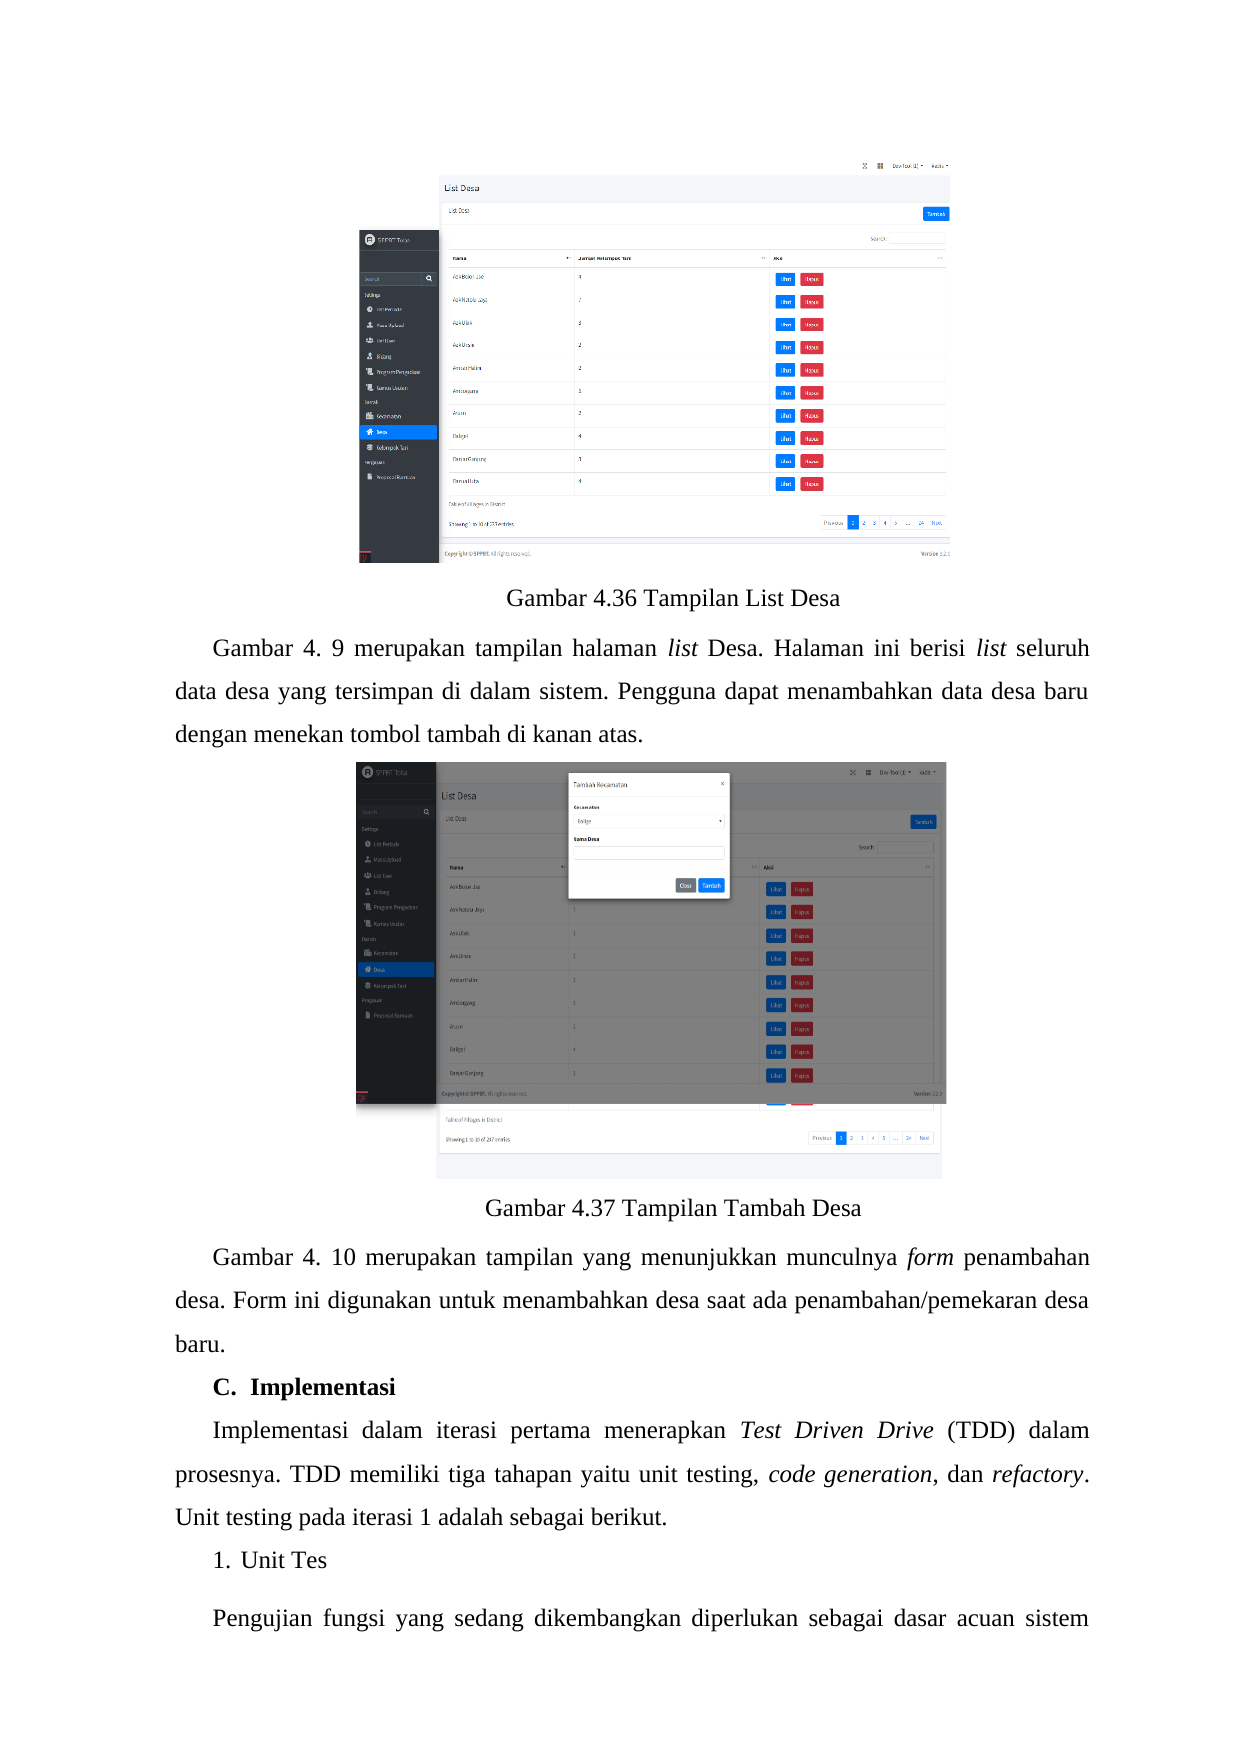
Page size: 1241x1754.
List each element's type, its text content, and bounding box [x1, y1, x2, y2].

text Gambar 4. 10 merupakan tampilan yang menunjukkan munculnya form penambahan desa. Form ini digunakan untuk menambahkan desa saat ada penambahan/pemekaran desa baru. [175, 1242, 1090, 1358]
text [175, 1603, 1090, 1632]
picture [356, 762, 947, 1179]
list Implementasi [212, 1372, 1090, 1401]
picture [359, 156, 950, 563]
list Unit Tes [212, 1546, 1090, 1574]
text Implementasi dalam iterasi pertama menerapkan Test Driven Drive (TDD) dalam prosesnya. TDD memiliki tiga tahapan yaitu unit testing, code generation, dan refactory. Unit testing pada iterasi 1 adalah sebagai berikut. [175, 1416, 1090, 1531]
text Gambar 4. 9 merupakan tampilan halaman list Desa. Halaman ini berisi list seluruh data desa yang tersimpan di dalam sistem. Pengguna dapat menambahkan data desa baru dengan menekan tombol tambah di kanan atas. [175, 633, 1090, 748]
